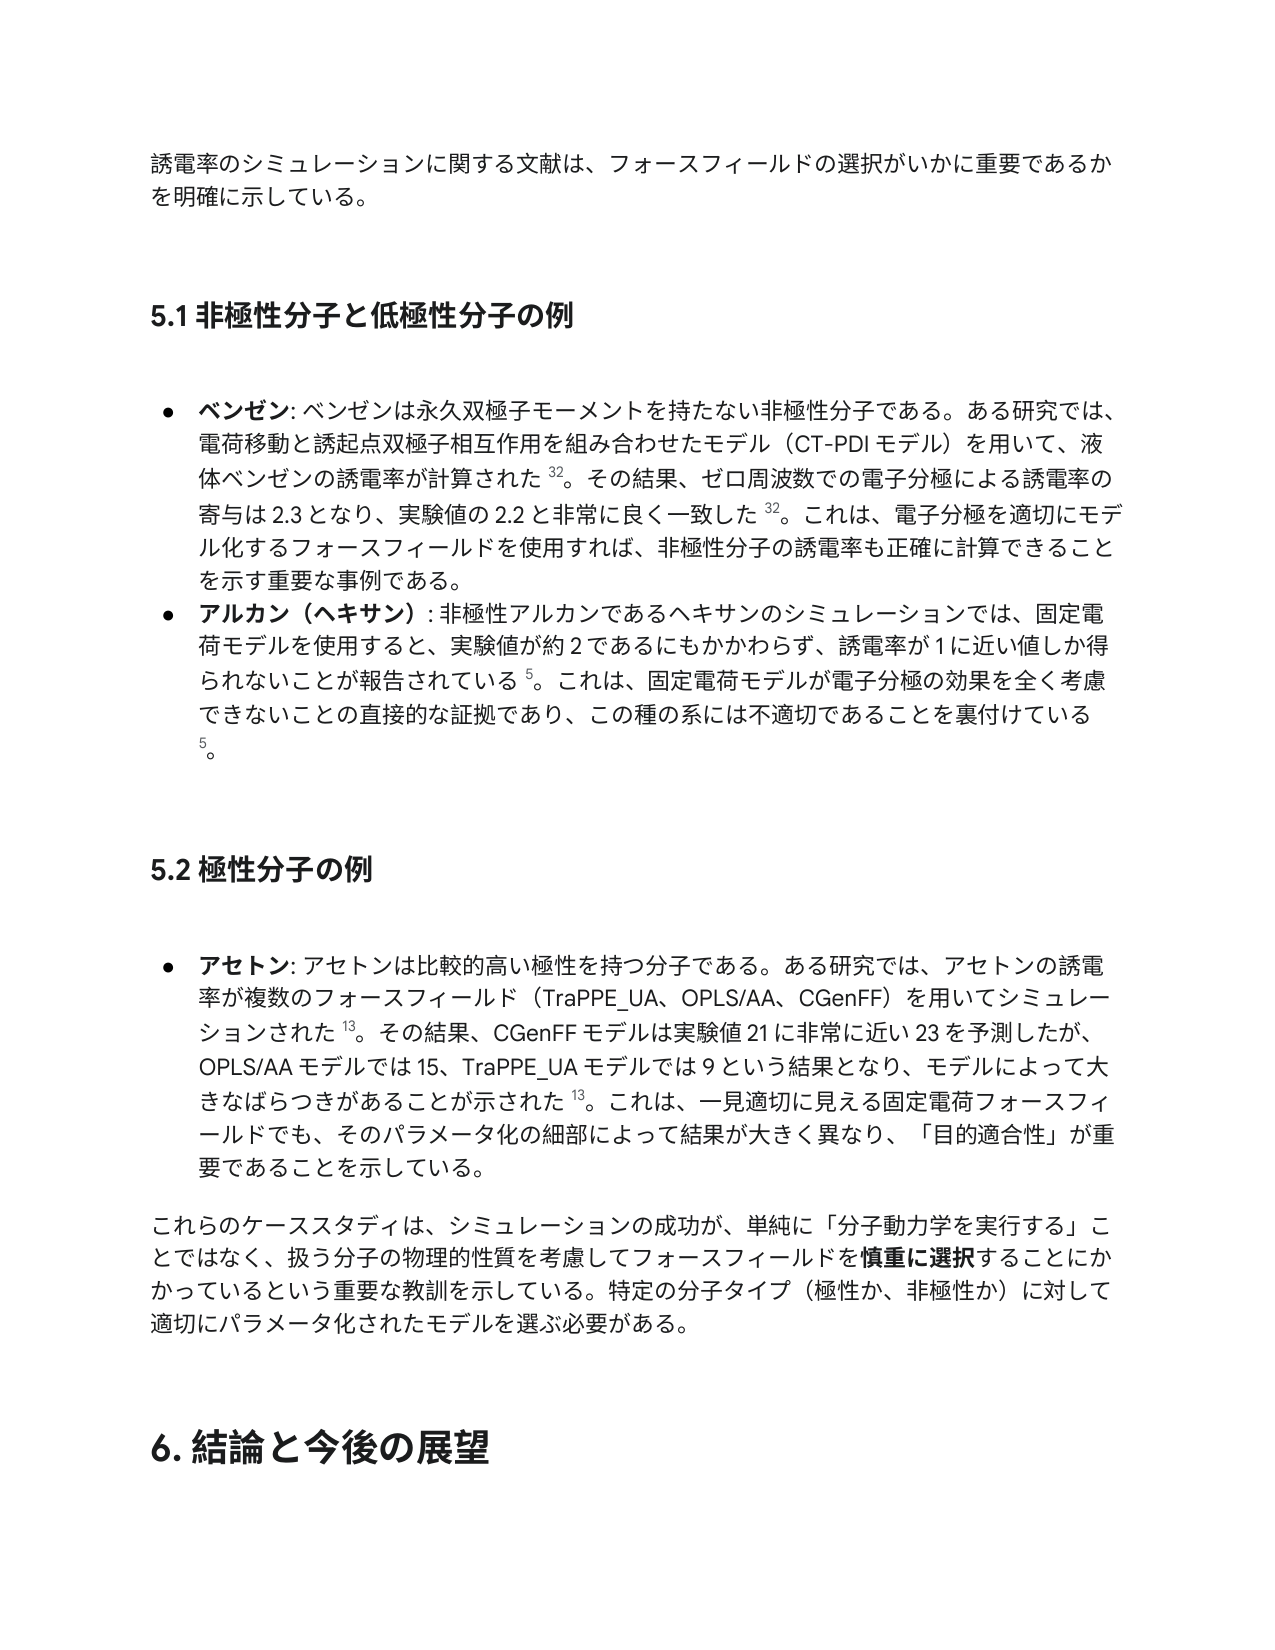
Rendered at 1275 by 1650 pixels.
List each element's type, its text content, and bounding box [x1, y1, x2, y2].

text これらのケーススタディは、シミュレーションの成功が、単純に「分子動力学を実行する」ことではなく、扱う分子の物理的性質を考慮してフォースフィールドを慎重に選択することにかかっているという重要な教訓を示している。特定の分子タイプ（極性か、非極性か）に対して適切にパラメータ化されたモデルを選ぶ必要がある。 [150, 1212, 1125, 1339]
text 誘電率のシミュレーションに関する文献は、フォースフィールドの選択がいかに重要であるかを明確に示している。 [150, 150, 1125, 211]
subtitle 5.2 極性分子の例 [150, 852, 1125, 889]
subtitle 6. 結論と今後の展望 [150, 1425, 1125, 1472]
list アルカン（ヘキサン）: 非極性アルカンであるヘキサンのシミュレーションでは、固定電荷モデルを使用すると、実験値が約2であるにもかかわらず、誘電率が1に近い値しか得られないことが報告されている 5。これは、固定電荷モデルが電子分極の効果を全く考慮できないことの直接的な証拠であり、この種の系には不適切であることを裏付けている 5。 [161, 600, 1125, 765]
list アセトン: アセトンは比較的高い極性を持つ分子である。ある研究では、アセトンの誘電率が複数のフォースフィールド（TraPPE_UA、OPLS/AA、CGenFF）を用いてシミュレーションされた 13。その結果、CGenFFモデルは実験値21に非常に近い23を予測したが、OPLS/AAモデルでは15、TraPPE_UAモデルでは9という結果となり、モデルによって大きなばらつきがあることが示された 13。これは、一見適切に見える固定電荷フォースフィールドでも、そのパラメータ化の細部によって結果が大きく異なり、「目的適合性」が重要であることを示している。 [161, 952, 1125, 1183]
subtitle 5.1 非極性分子と低極性分子の例 [150, 298, 1125, 335]
list ベンゼン: ベンゼンは永久双極子モーメントを持たない非極性分子である。ある研究では、電荷移動と誘起点双極子相互作用を組み合わせたモデル（CT-PDIモデル）を用いて、液体ベンゼンの誘電率が計算された 32。その結果、ゼロ周波数での電子分極による誘電率の寄与は2.3となり、実験値の2.2と非常に良く一致した 32。これは、電子分極を適切にモデル化するフォースフィールドを使用すれば、非極性分子の誘電率も正確に計算できることを示す重要な事例である。 [161, 397, 1125, 596]
